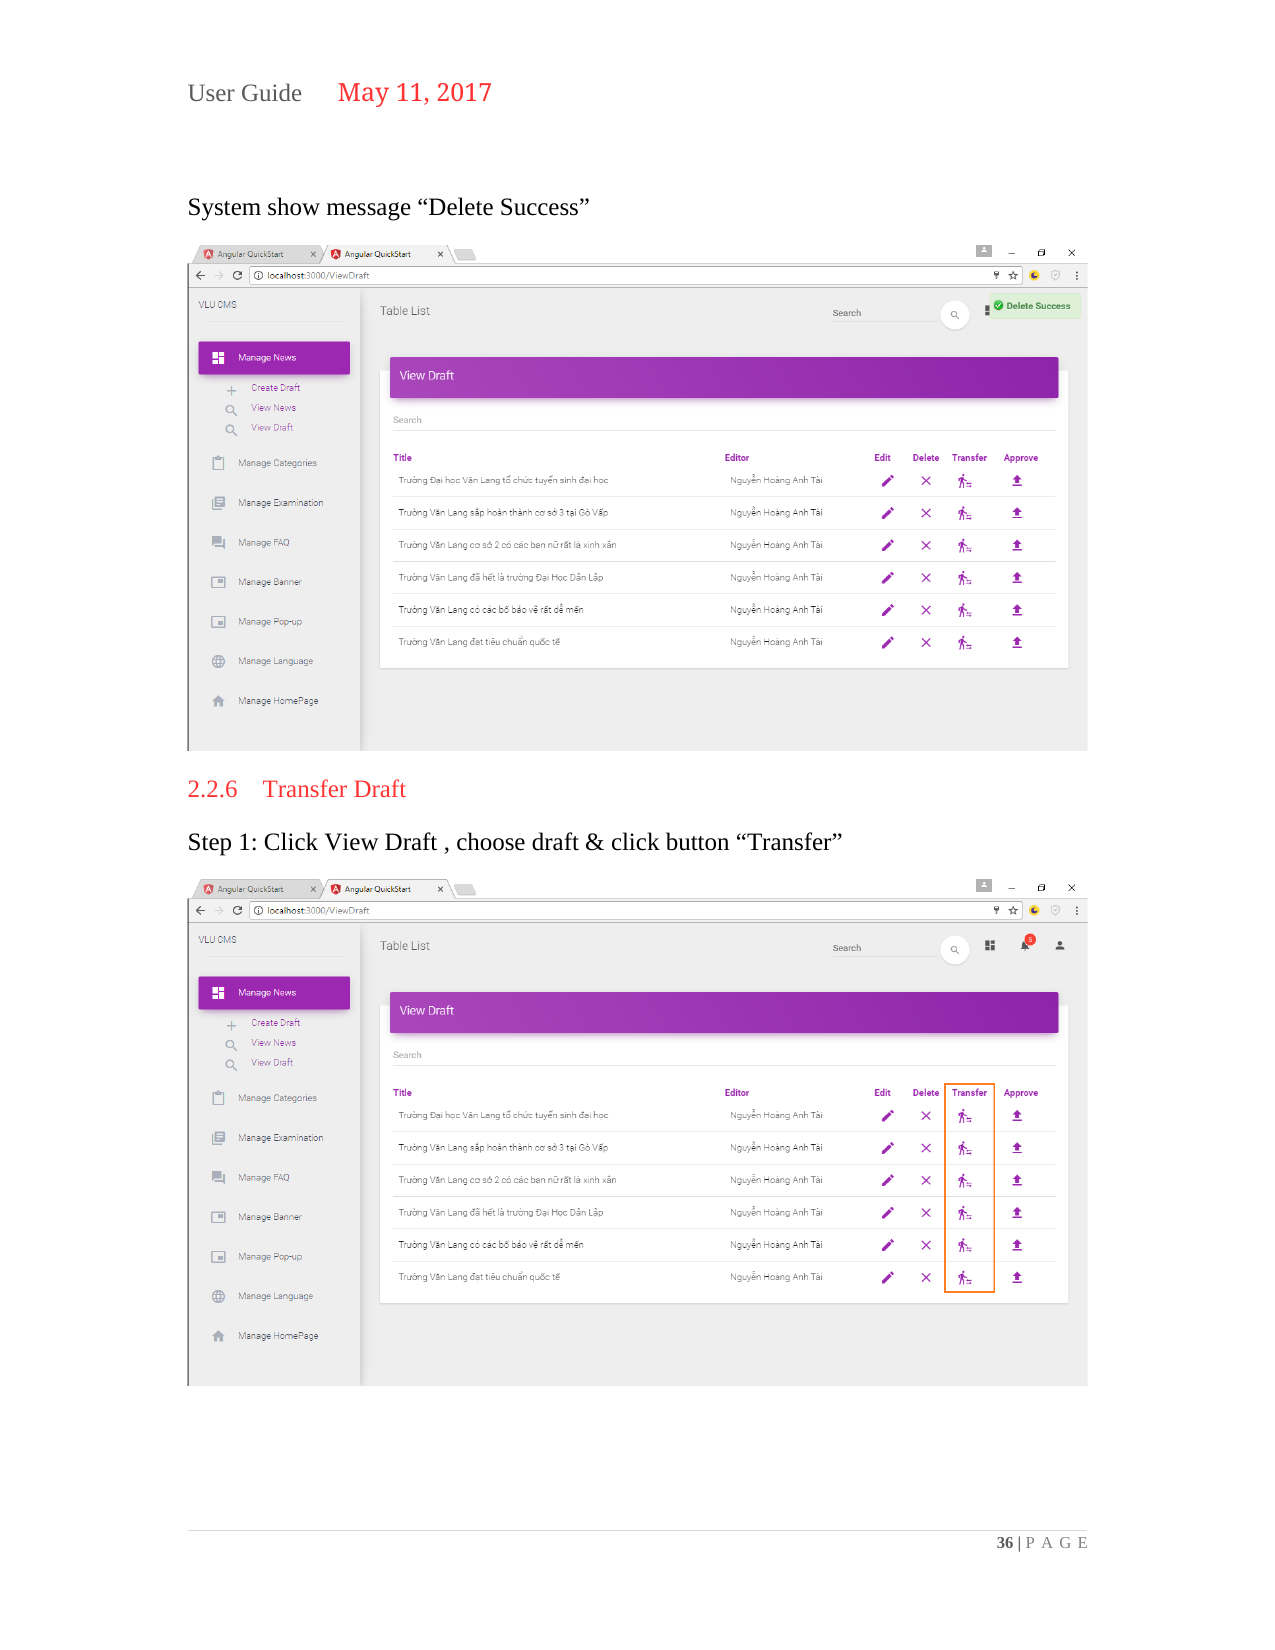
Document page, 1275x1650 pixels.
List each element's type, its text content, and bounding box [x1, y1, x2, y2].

picture [187, 879, 1088, 1386]
text Step 1: Click View Draft , choose draft & click button “Transfer” [187, 827, 1087, 856]
text System show message “Delete Success” [187, 192, 1087, 221]
list Transfer Draft [187, 774, 1087, 803]
picture [187, 245, 1088, 751]
